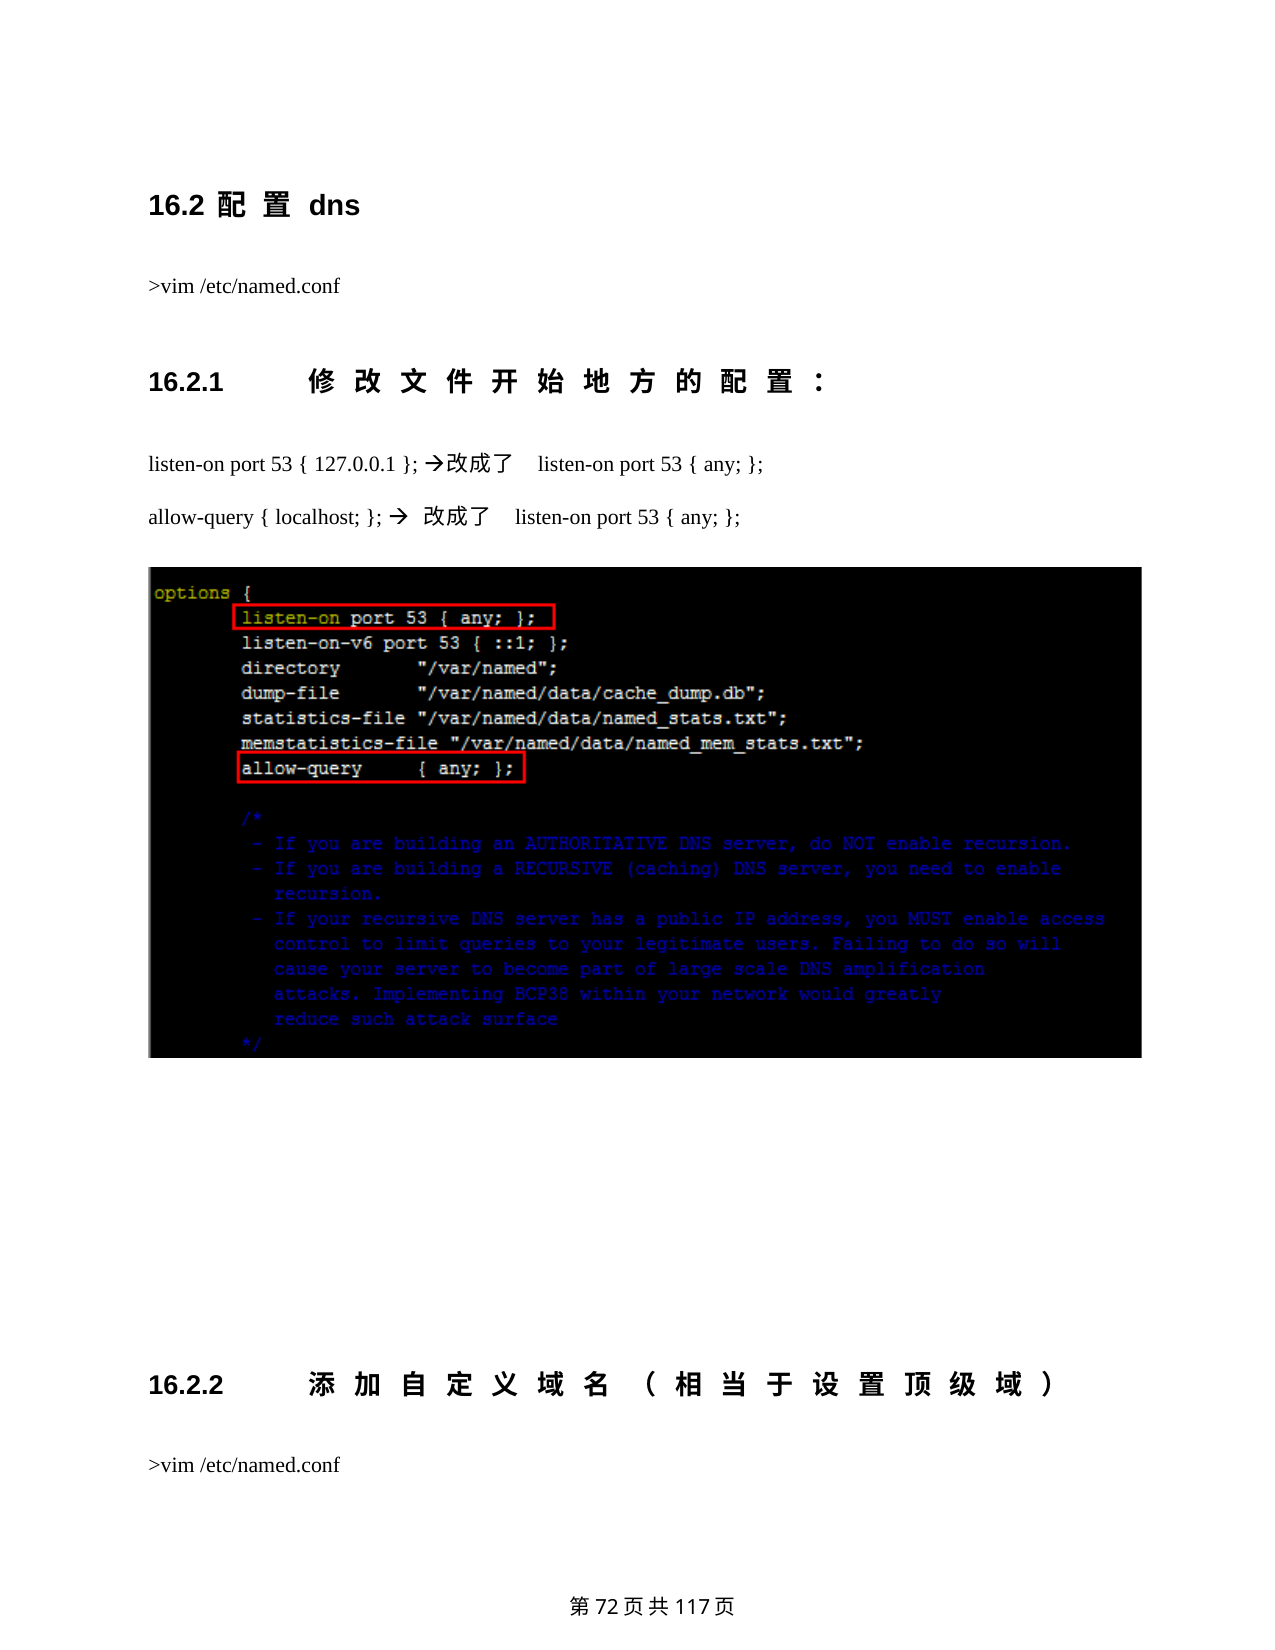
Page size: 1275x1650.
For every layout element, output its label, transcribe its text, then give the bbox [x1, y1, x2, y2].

subtitle 配置dns [148, 165, 1156, 240]
text >vim /etc/named.conf [148, 267, 1156, 305]
picture [148, 567, 1142, 1058]
text allow-query { localhost; }; 改成了 listen-on port 53 { any; }; [148, 496, 1156, 534]
subtitle 修改文件开始地方的配置： [148, 342, 1156, 417]
text listen-on port 53 { 127.0.0.1 }; 改成了 listen-on port 53 { any; }; [148, 443, 1156, 481]
subtitle 添加自定义域名（相当于设置顶级域） [148, 1345, 1156, 1420]
text >vim /etc/named.conf [148, 1446, 1156, 1483]
